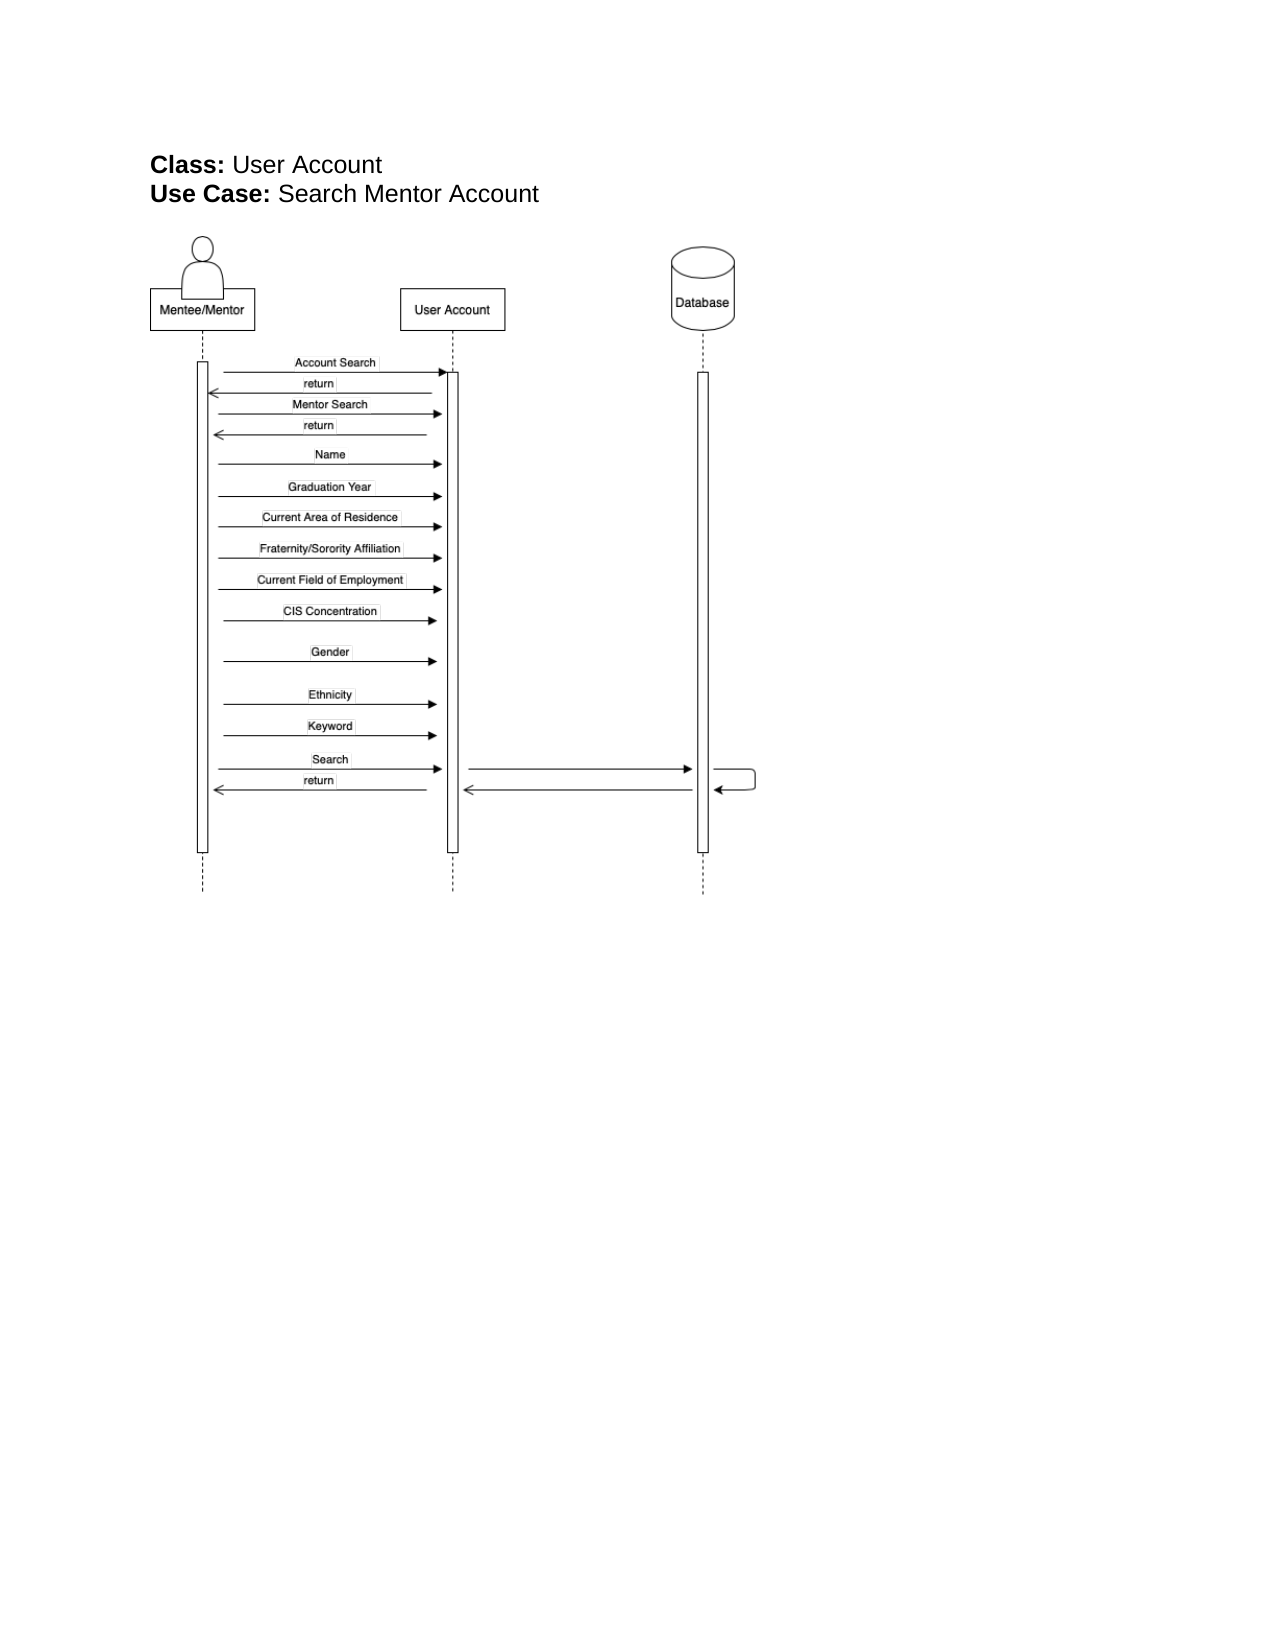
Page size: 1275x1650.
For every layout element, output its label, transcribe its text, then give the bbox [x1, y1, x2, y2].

text Use Case: Search Mentor Account [150, 179, 1125, 207]
picture [150, 236, 764, 896]
text Class: User Account [150, 150, 1125, 179]
